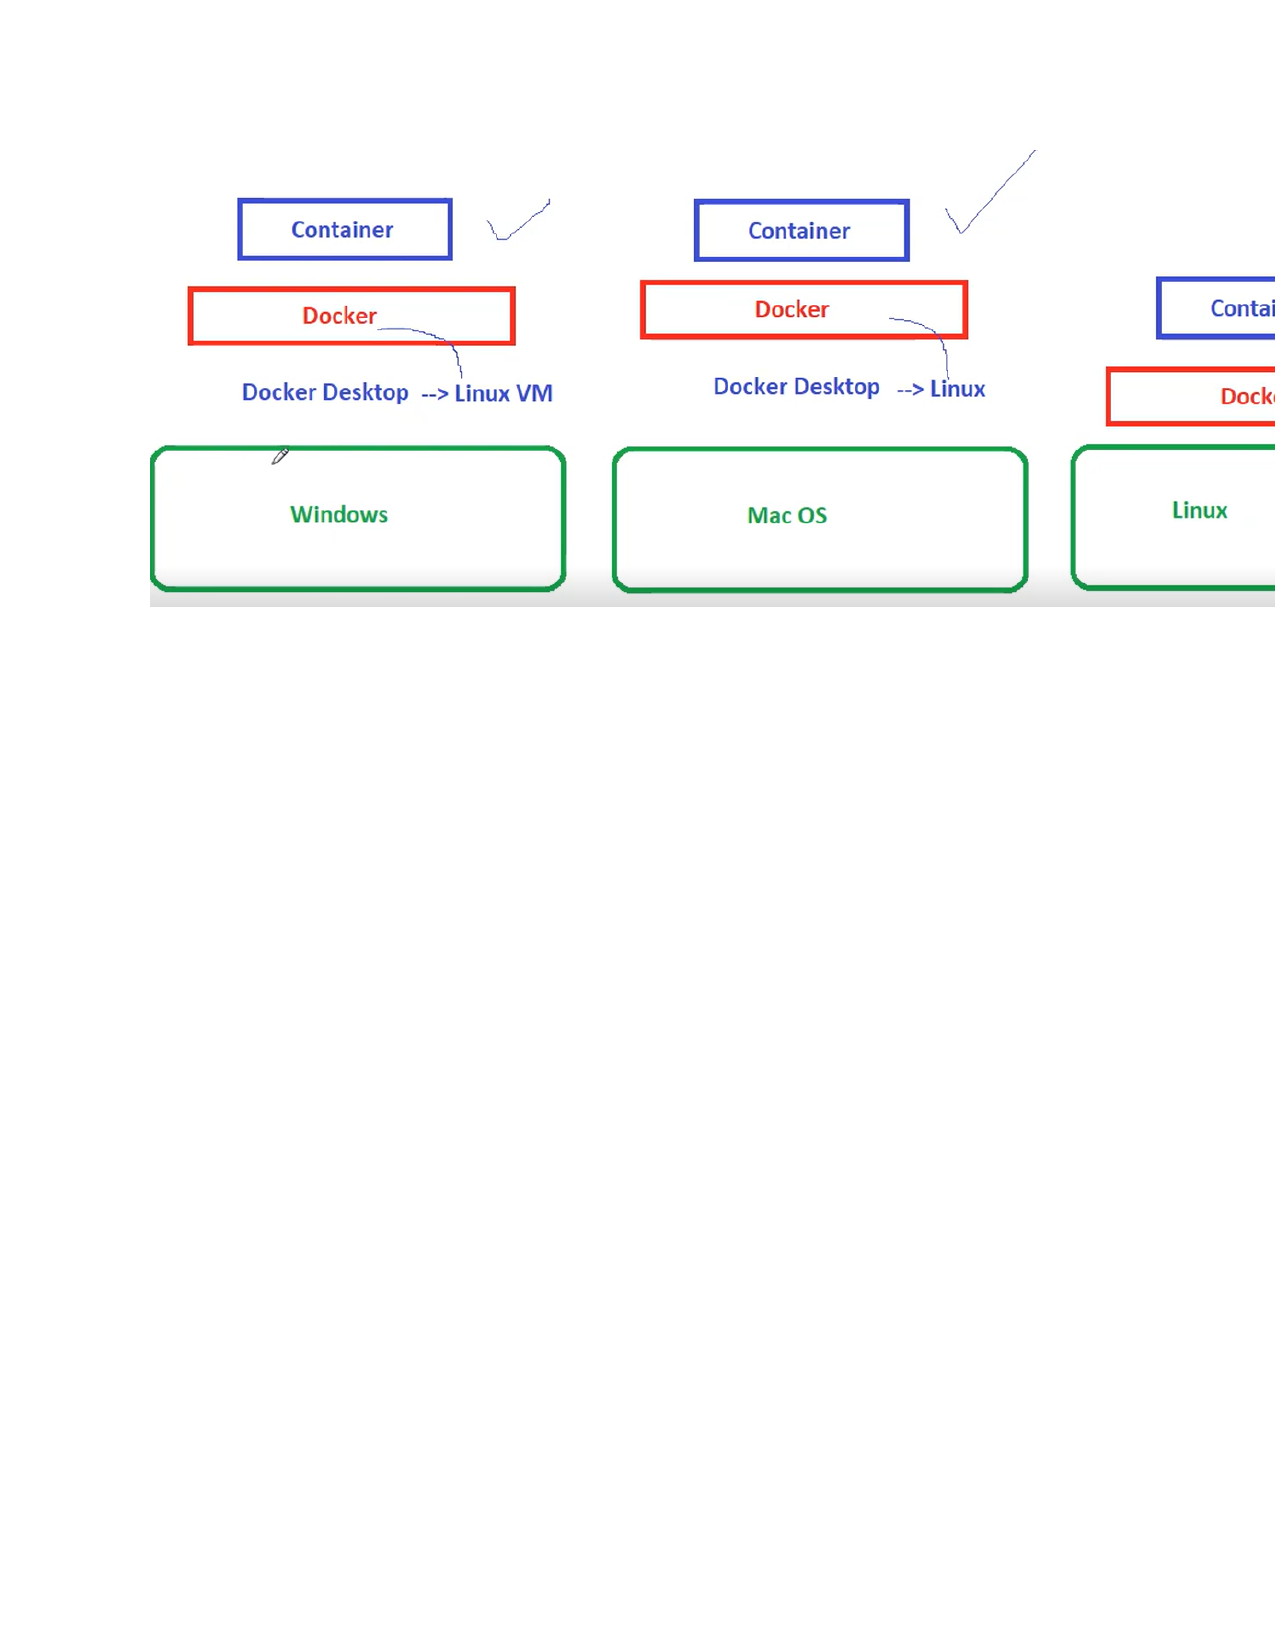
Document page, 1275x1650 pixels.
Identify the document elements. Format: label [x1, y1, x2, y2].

picture [150, 150, 1275, 607]
